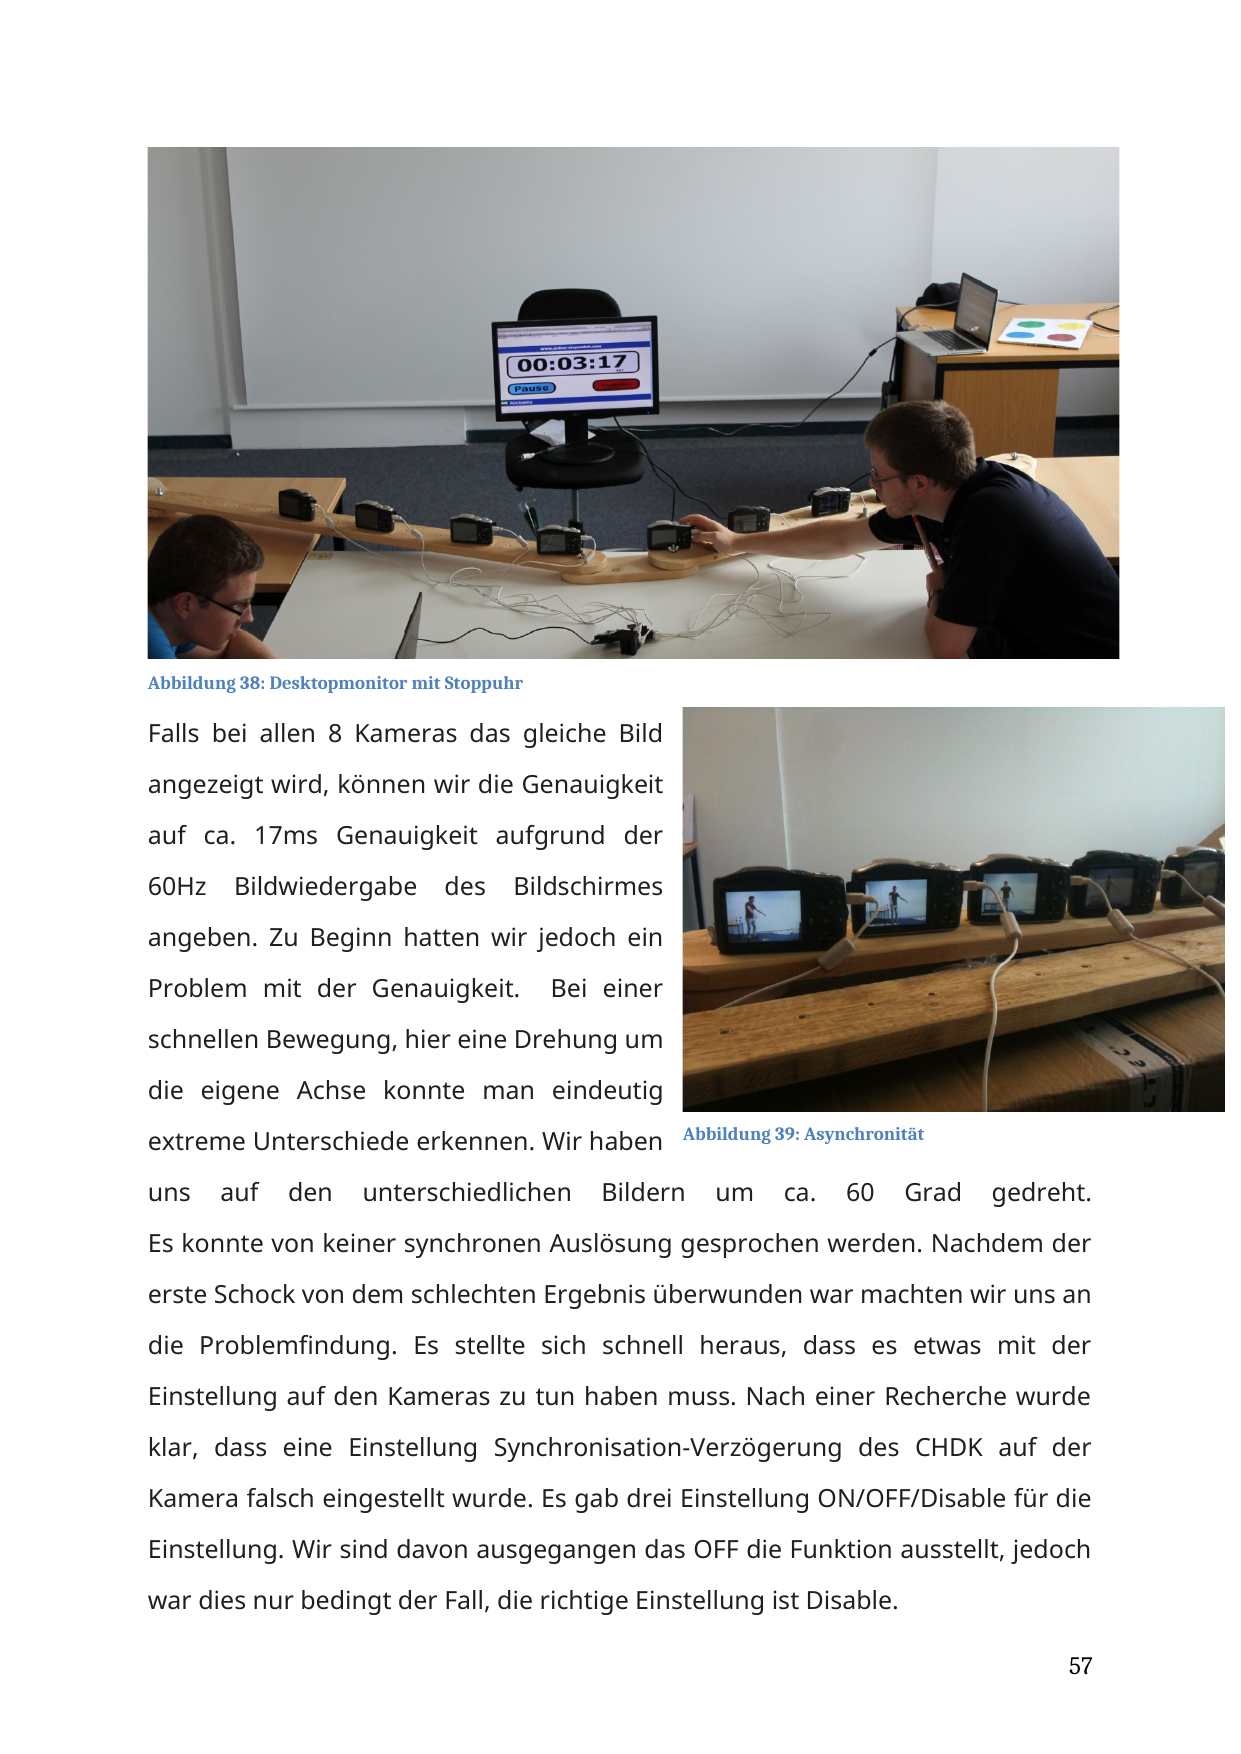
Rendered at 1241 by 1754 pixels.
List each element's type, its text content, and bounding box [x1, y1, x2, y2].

text Falls bei allen 8 Kameras das gleiche Bild angezeigt wird, können wir die Genauigkeit auf ca. 17ms Genauigkeit aufgrund der 60Hz Bildwiedergabe des Bildschirmes angeben. Zu Beginn hatten wir jedoch ein Problem mit der Genauigkeit. Bei einer schnellen Bewegung, hier eine Drehung um die eigene Achse konnte man eindeutig extreme Unterschiede erkennen. Wir haben uns auf den unterschiedlichen Bildern um ca. 60 Grad gedreht. Es konnte von keiner synchronen Auslösung gesprochen werden. Nachdem der erste Schock von dem schlechten Ergebnis überwunden war machten wir uns an die Problemfindung. Es stellte sich schnell heraus, dass es etwas mit der Einstellung auf den Kameras zu tun haben muss. Nach einer Recherche wurde klar, dass eine Einstellung Synchronisation-Verzögerung des CHDK auf der Kamera falsch eingestellt wurde. Es gab drei Einstellung ON/OFF/Disable für die Einstellung. Wir sind davon ausgegangen das OFF die Funktion ausstellt, jedoch war dies nur bedingt der Fall, die richtige Einstellung ist Disable. [148, 715, 1093, 1617]
picture [682, 707, 1225, 1111]
picture [147, 147, 1120, 659]
